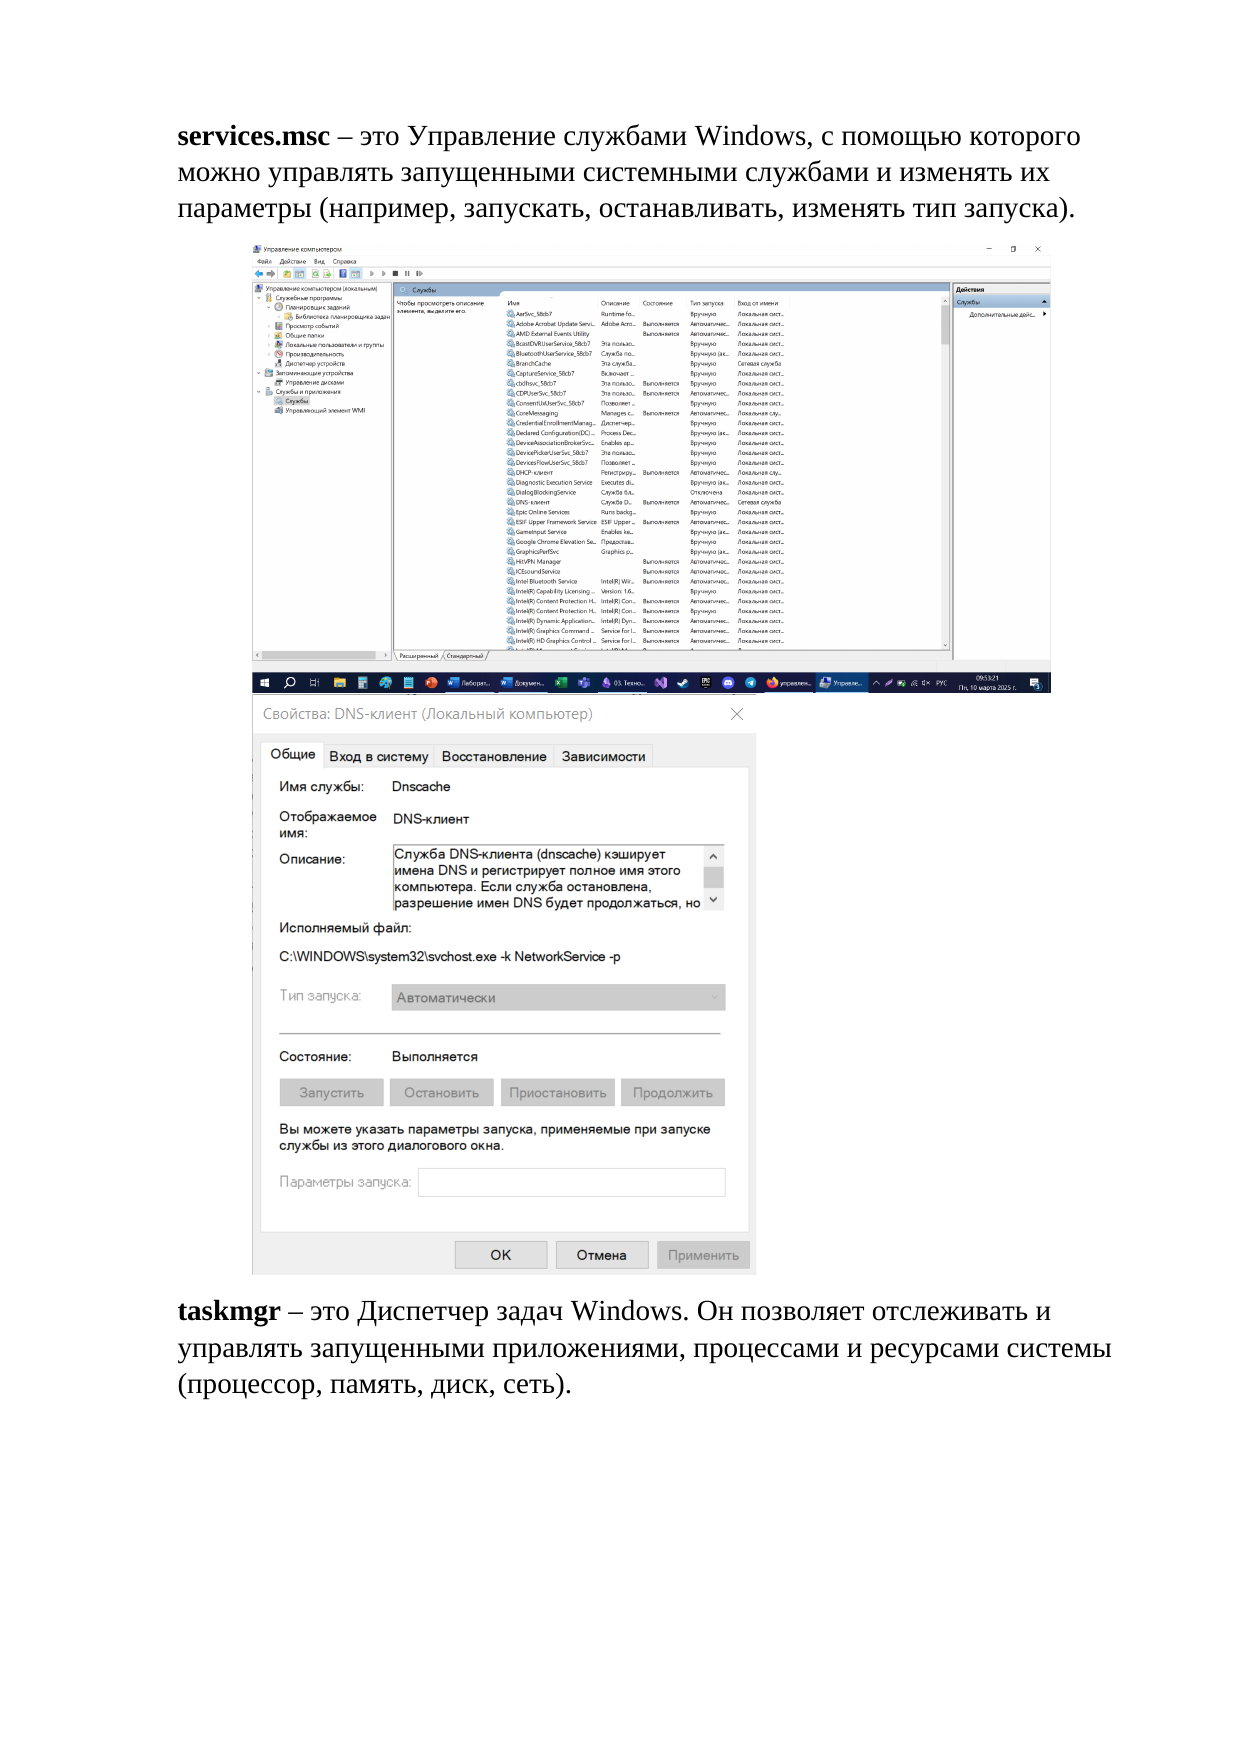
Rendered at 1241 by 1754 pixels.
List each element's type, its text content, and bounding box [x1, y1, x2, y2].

text services.msc – это Управление службами Windows, с помощью которого можно управлять запущенными системными службами и изменять их параметры (например, запускать, останавливать, изменять тип запуска). [177, 118, 1152, 224]
text taskmgr – это Диспетчер задач Windows. Он позволяет отслеживать и управлять запущенными приложениями, процессами и ресурсами системы (процессор, память, диск, сеть). [177, 1293, 1152, 1399]
picture [252, 694, 757, 1275]
picture [252, 243, 1051, 693]
